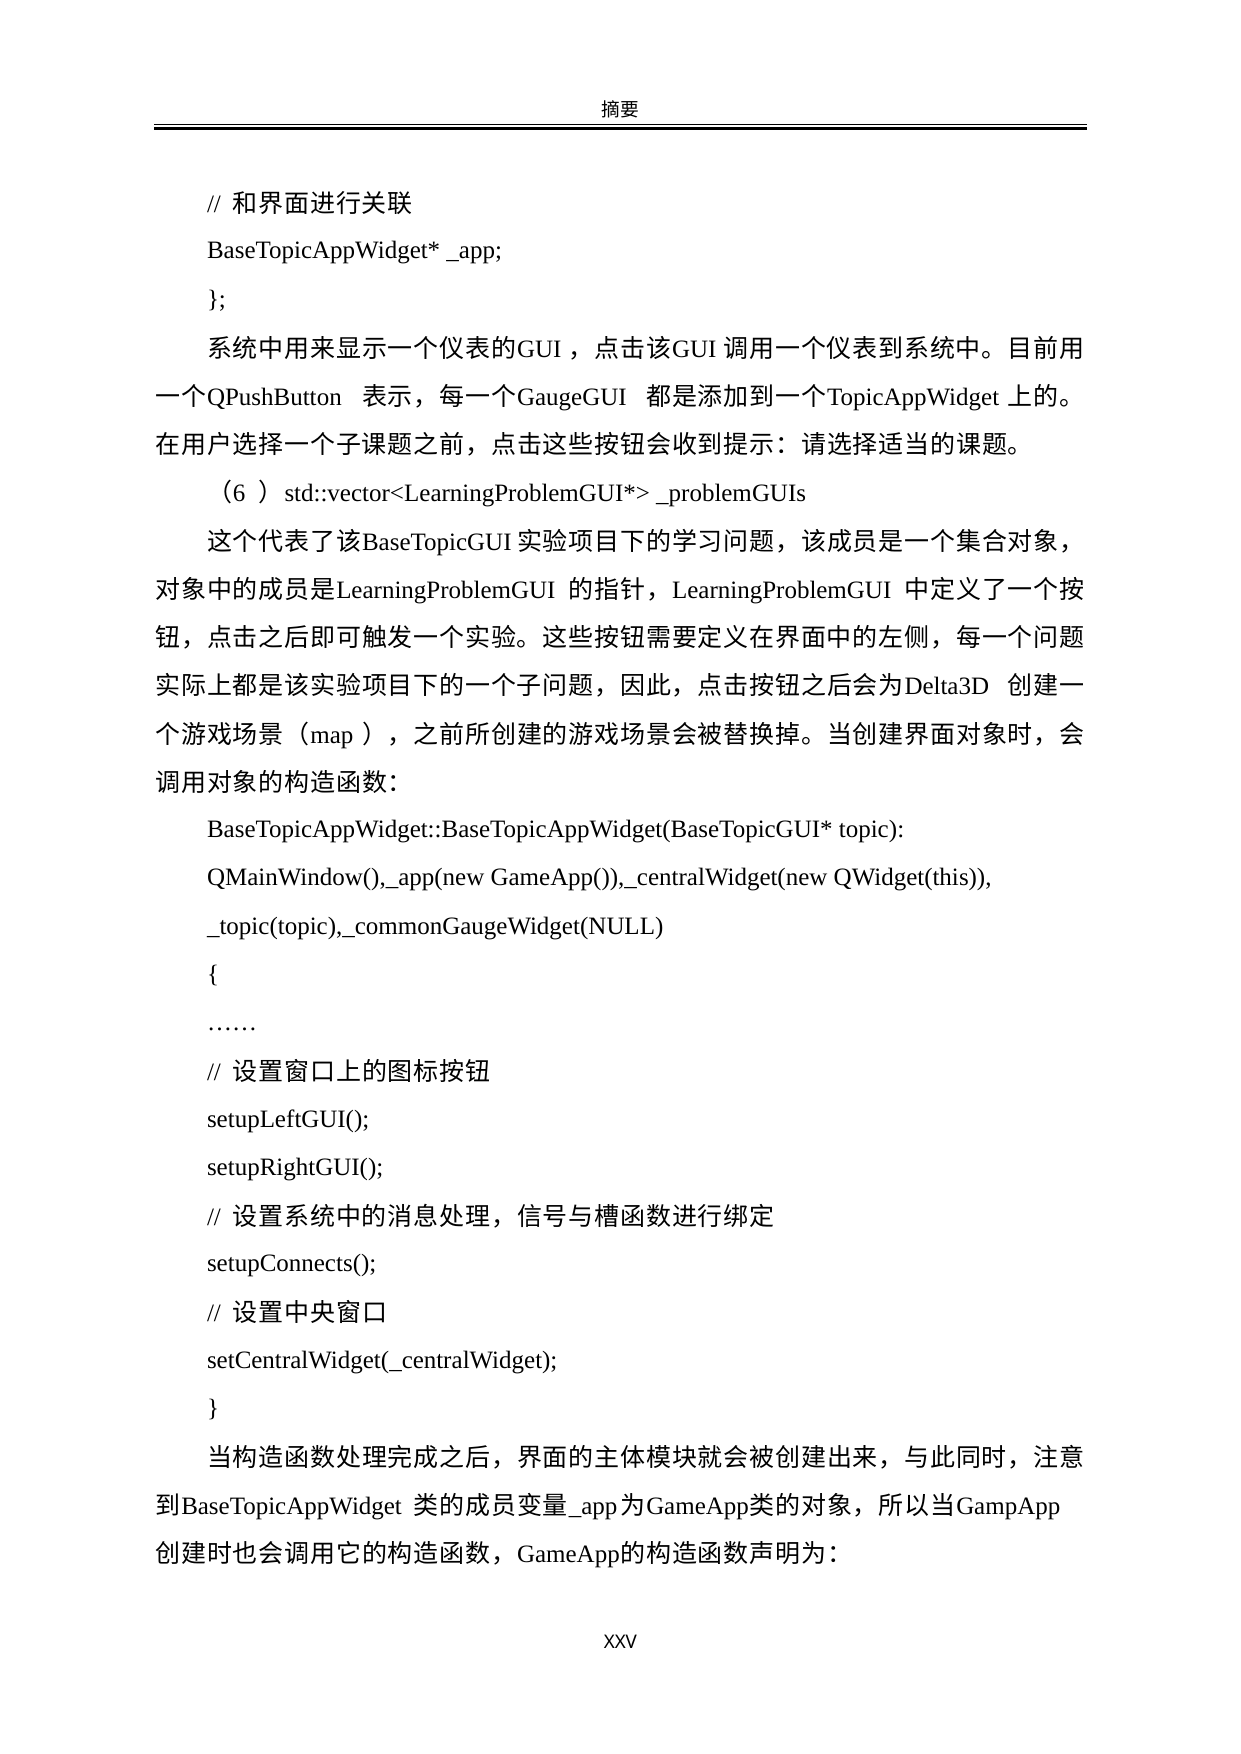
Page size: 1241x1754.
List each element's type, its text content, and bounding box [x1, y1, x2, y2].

text //和界面进行关联 [155, 178, 1085, 226]
text //设置窗口上的图标按钮 [155, 1046, 1085, 1094]
text }; [155, 274, 1085, 322]
text } [155, 1383, 1085, 1432]
text //设置中央窗口 [155, 1287, 1085, 1335]
text 系统中用来显示一个仪表的GUI，点击该GUI调用一个仪表到系统中。目前用一个QPushButton表示，每一个GaugeGUI都是添加到一个TopicAppWidget上的。在用户选择一个子课题之前，点击这些按钮会收到提示：请选择适当的课题。 [155, 322, 1085, 467]
text 这个代表了该BaseTopicGUI实验项目下的学习问题，该成员是一个集合对象，对象中的成员是LearningProblemGUI的指针，LearningProblemGUI中定义了一个按 [155, 515, 1085, 612]
text setupLeftGUI(); [155, 1094, 1085, 1142]
text _topic(topic),_commonGaugeWidget(NULL) [155, 901, 1085, 949]
text 钮，点击之后即可触发一个实验。这些按钮需要定义在界面中的左侧，每一个问题实际上都是该实验项目下的一个子问题，因此，点击按钮之后会为Delta3D创建一个游戏场景（map），之前所创建的游戏场景会被替换掉。当创建界面对象时，会调用对象的构造函数： [155, 612, 1085, 804]
text QMainWindow(),_app(new GameApp()),_centralWidget(new QWidget(this)), [155, 853, 1085, 901]
text BaseTopicAppWidget::BaseTopicAppWidget(BaseTopicGUI* topic): [155, 804, 1085, 853]
text setupConnects(); [155, 1239, 1085, 1287]
text setupRightGUI(); [155, 1142, 1085, 1190]
text setCentralWidget(_centralWidget); [155, 1335, 1085, 1383]
text 当构造函数处理完成之后，界面的主体模块就会被创建出来，与此同时，注意到BaseTopicAppWidget类的成员变量_app为GameApp类的对象，所以当GampApp创建时也会调用它的构造函数，GameApp的构造函数声明为： [155, 1432, 1085, 1576]
text （6）std::vector<LearningProblemGUI*> _problemGUIs [155, 467, 1085, 515]
text //设置系统中的消息处理，信号与槽函数进行绑定 [155, 1190, 1085, 1239]
text BaseTopicAppWidget* _app; [155, 226, 1085, 274]
text { [155, 949, 1085, 997]
text …… [155, 997, 1085, 1046]
